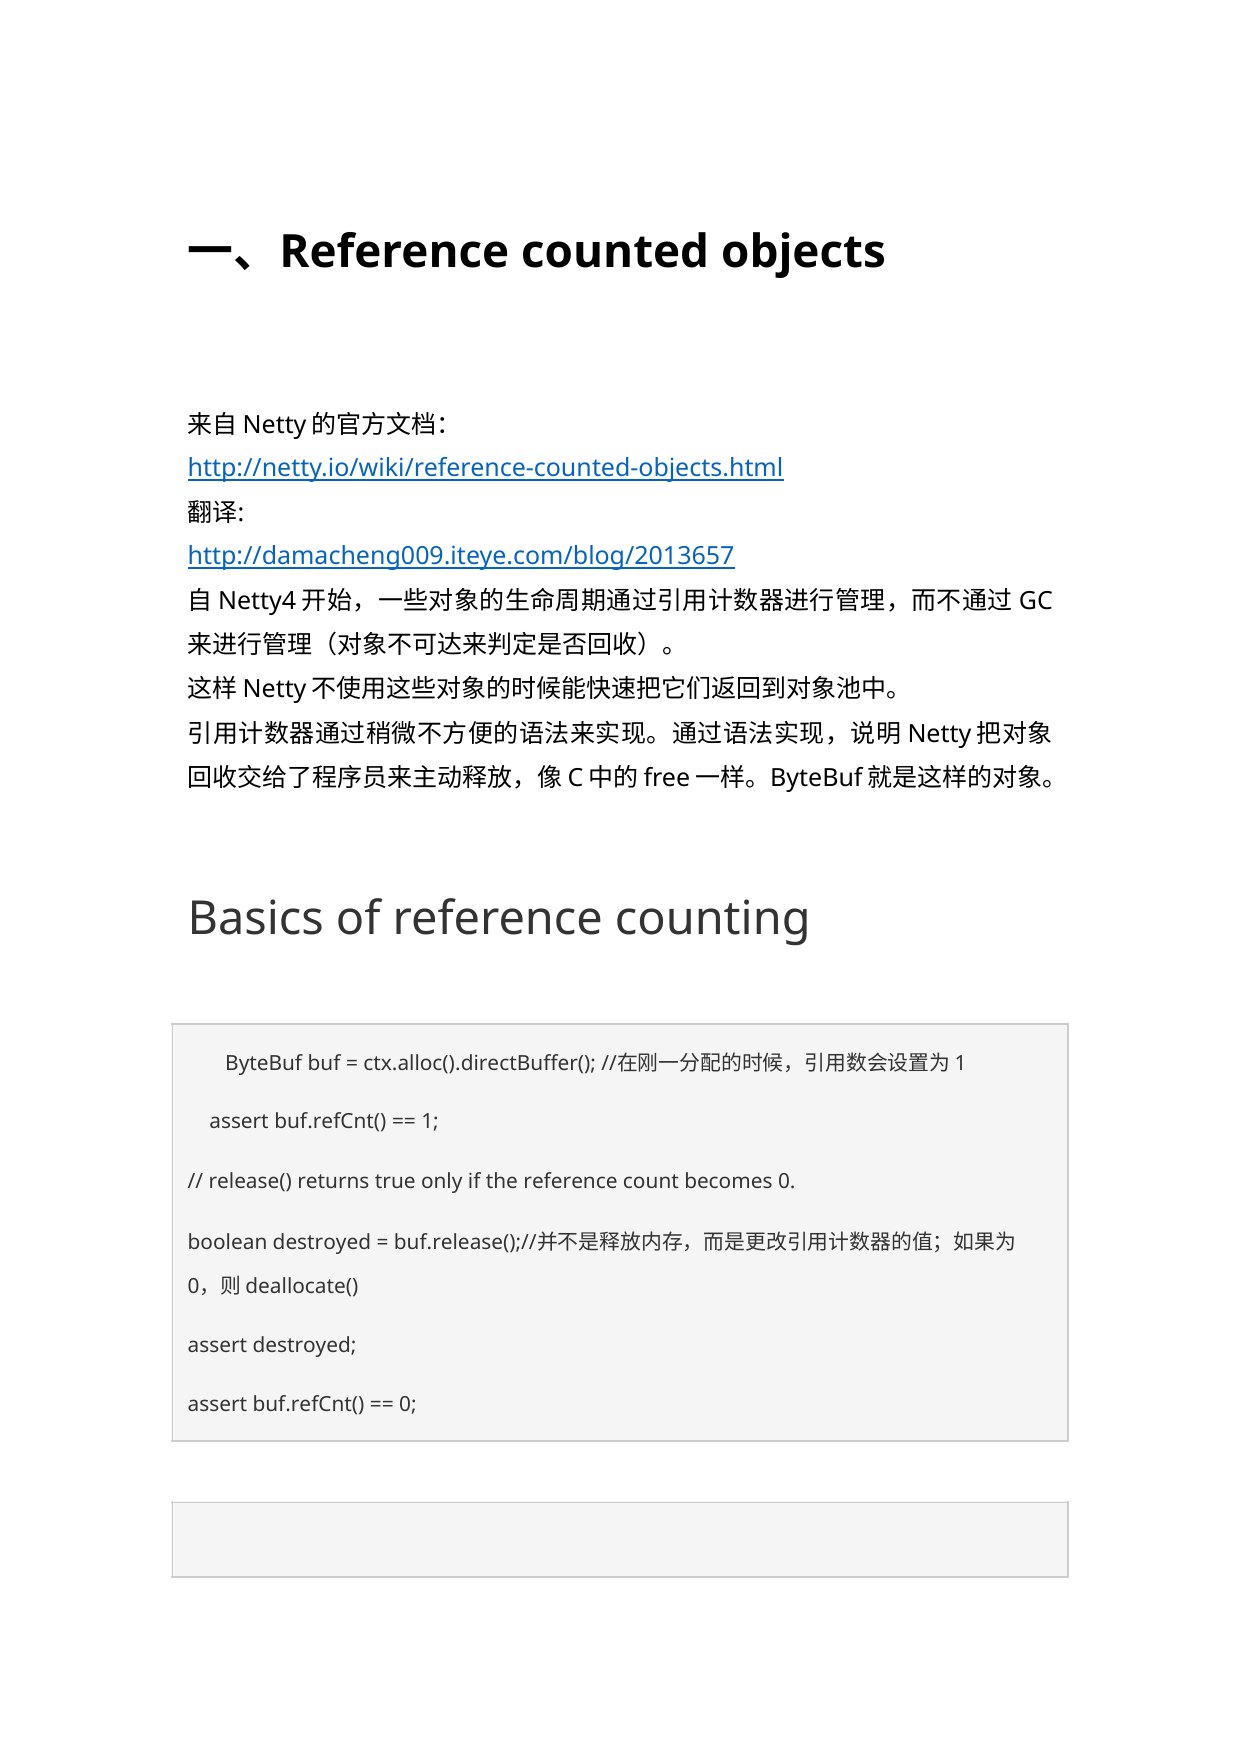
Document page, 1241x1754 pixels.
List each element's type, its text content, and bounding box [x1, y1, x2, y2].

text 翻译: [187, 489, 1053, 533]
subtitle 一、Reference counted objects [187, 203, 1053, 291]
text http://damacheng009.iteye.com/blog/2013657 [187, 533, 1053, 577]
text 来自Netty的官方文档： [187, 401, 1053, 445]
text 自Netty4开始，一些对象的生命周期通过引用计数器进行管理，而不通过GC来进行管理（对象不可达来判定是否回收）。 [187, 577, 1053, 665]
text 这样Netty不使用这些对象的时候能快速把它们返回到对象池中。 [187, 665, 1053, 709]
text http://netty.io/wiki/reference-counted-objects.html [187, 445, 1053, 489]
text 引用计数器通过稍微不方便的语法来实现。通过语法实现，说明Netty把对象回收交给了程序员来主动释放，像C中的free一样。ByteBuf就是这样的对象。 [187, 709, 1053, 797]
text assert buf.refCnt() == 0; [173, 1365, 1067, 1440]
text // release() returns true only if the reference count becomes 0. [173, 1142, 1067, 1202]
text ByteBuf buf = ctx.alloc().directBuffer(); //在刚一分配的时候，引用数会设置为1 [173, 1025, 1067, 1083]
text boolean destroyed = buf.release();//并不是释放内存，而是更改引用计数器的值；如果为0，则deallocate() [173, 1202, 1067, 1306]
text assert buf.refCnt() == 1; [173, 1083, 1067, 1142]
text assert destroyed; [173, 1306, 1067, 1365]
subtitle Basics of reference counting [187, 873, 1053, 961]
